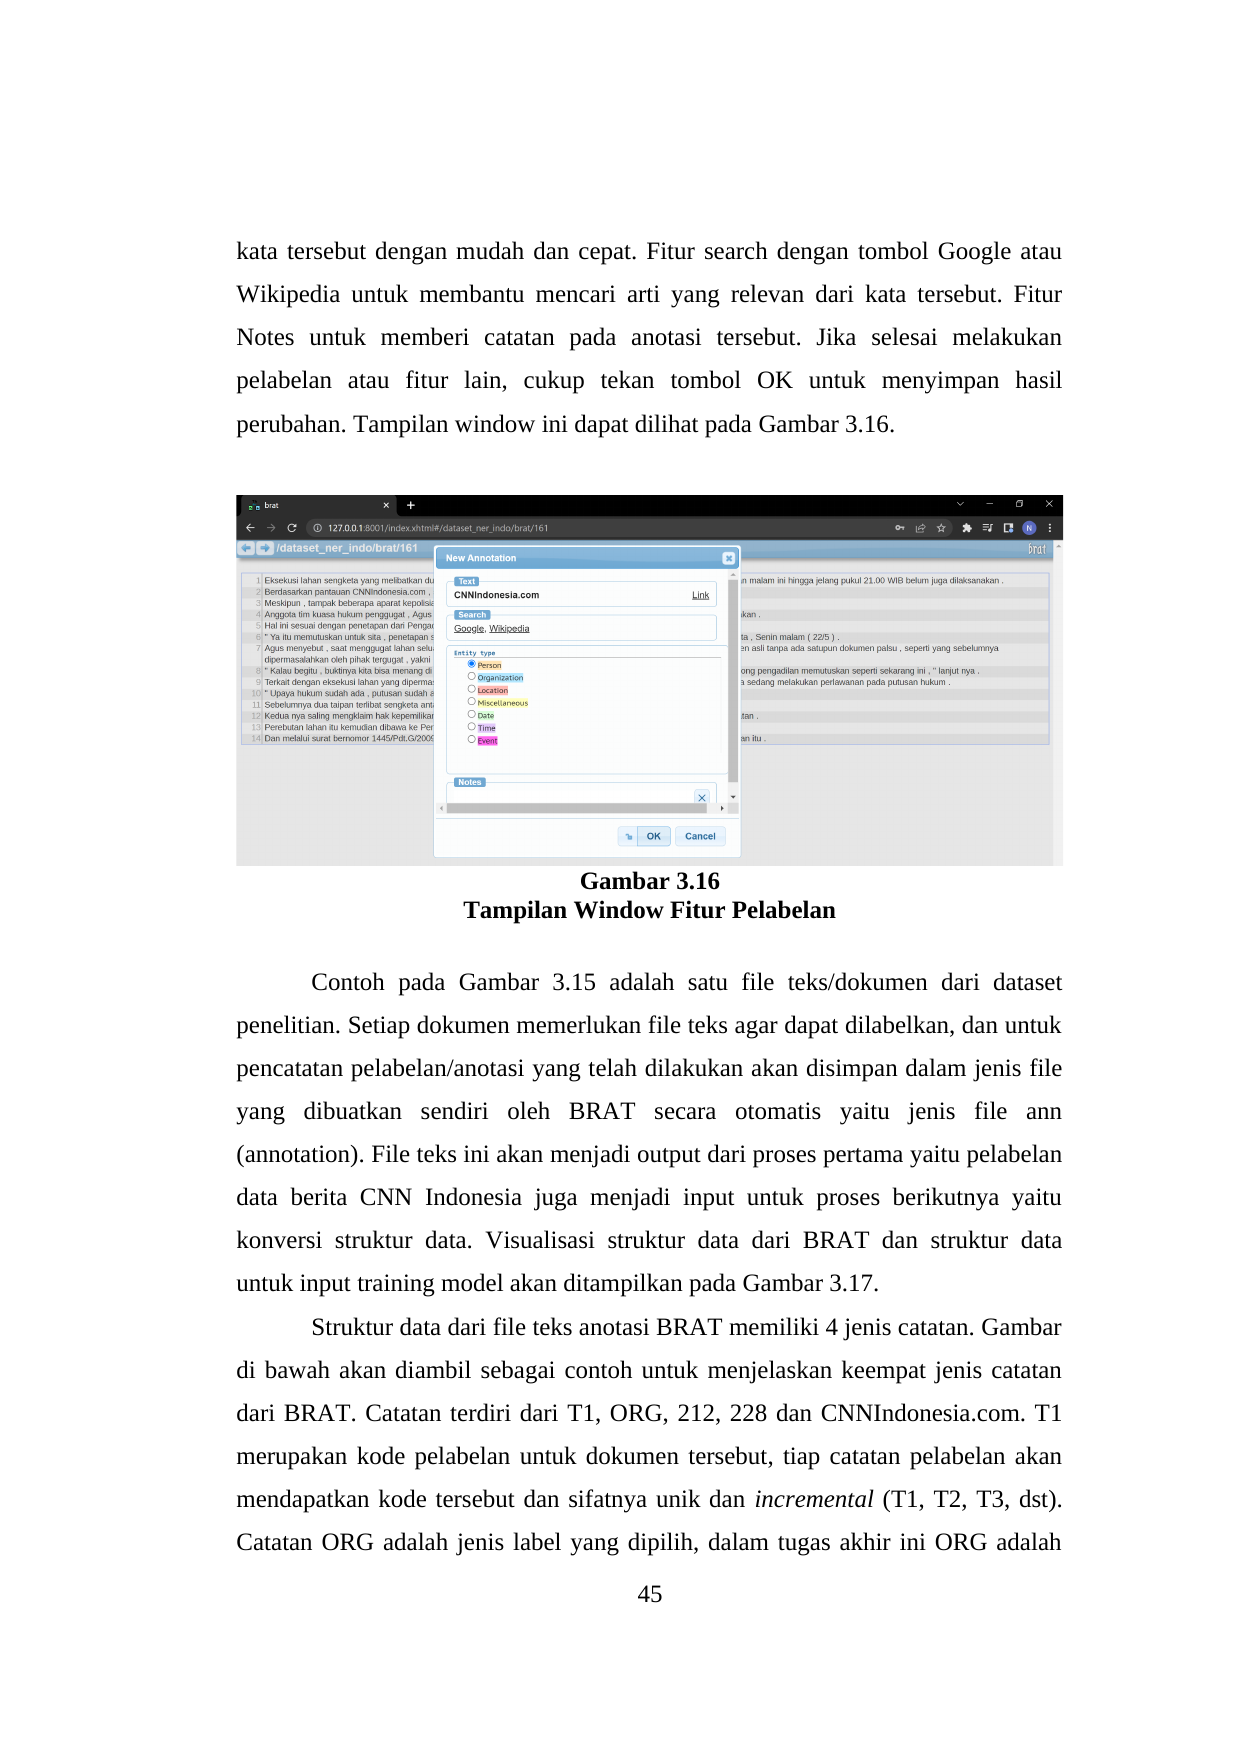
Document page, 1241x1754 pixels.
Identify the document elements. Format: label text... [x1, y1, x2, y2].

picture [236, 495, 1064, 866]
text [236, 1312, 1063, 1556]
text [236, 236, 1063, 437]
